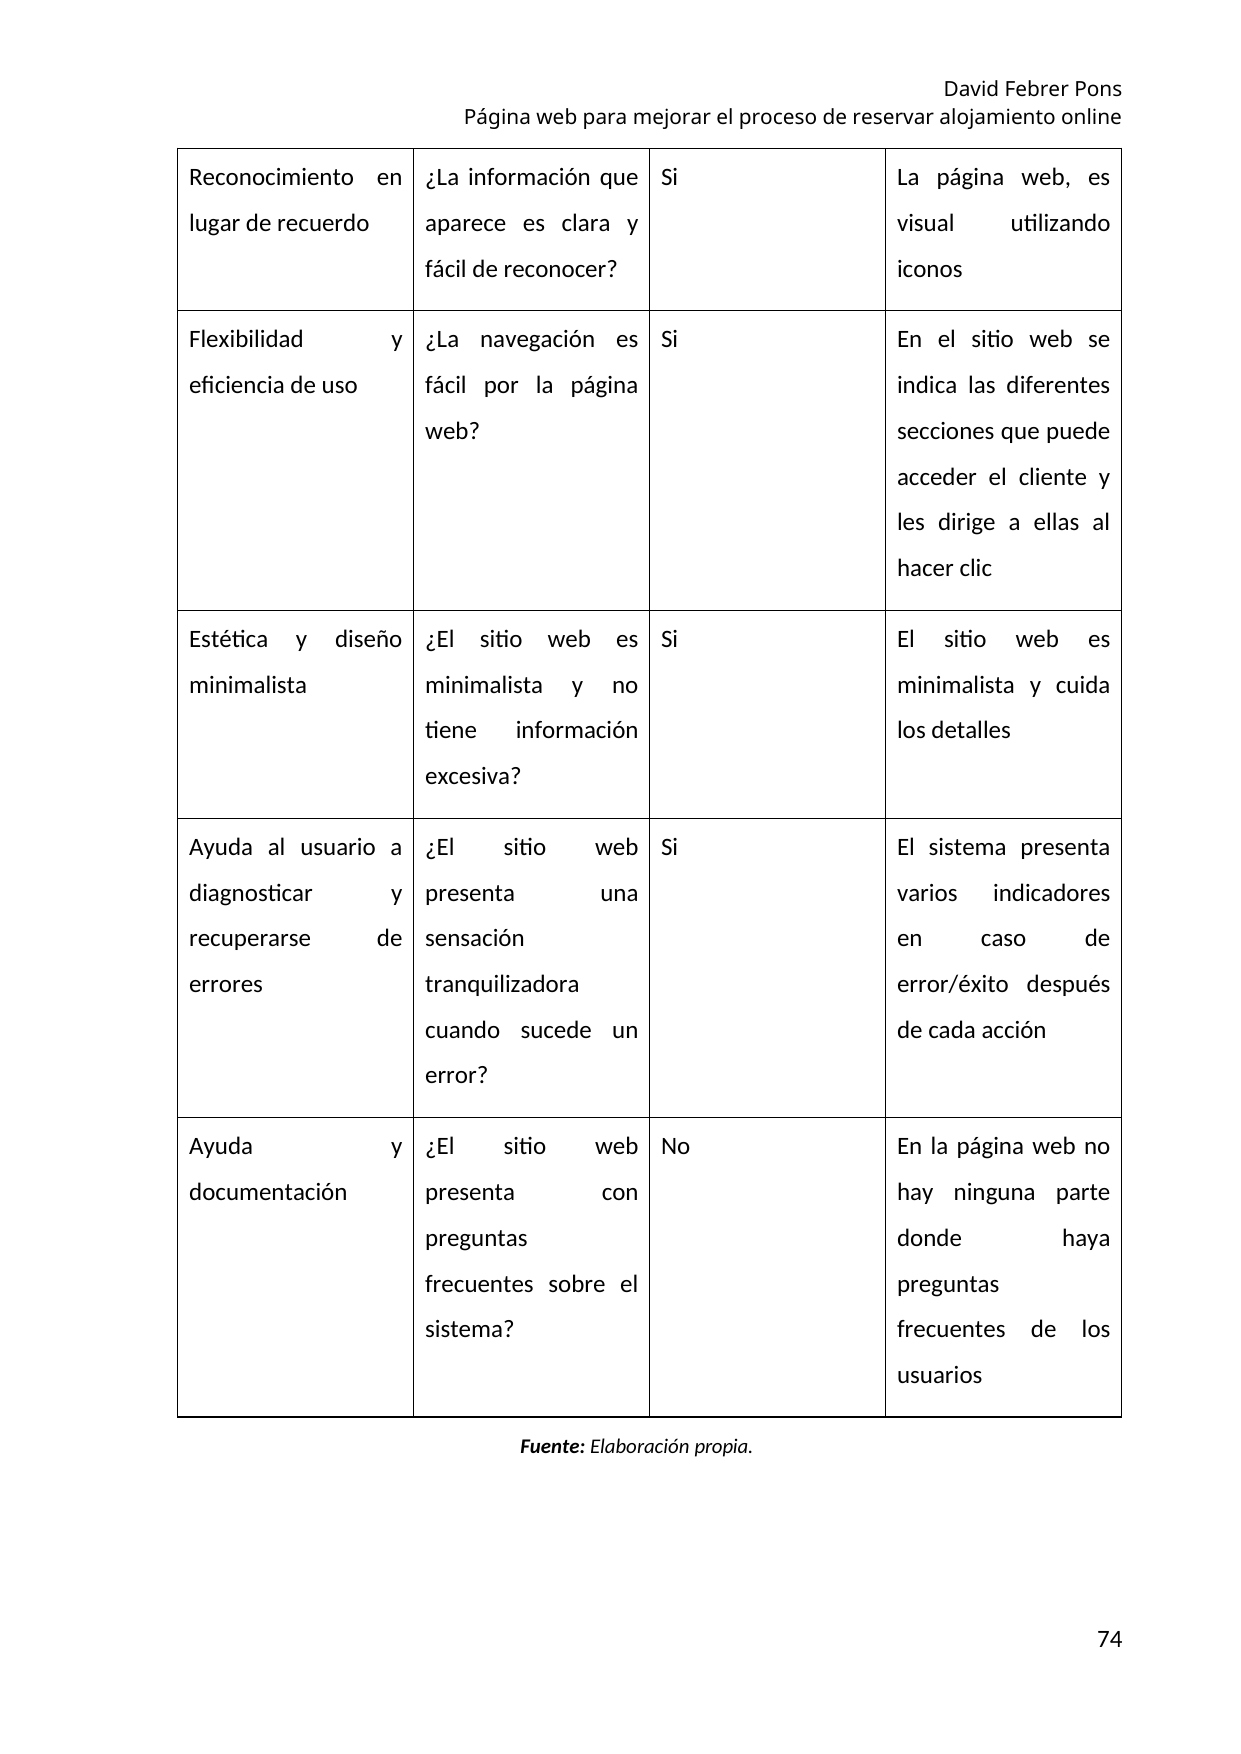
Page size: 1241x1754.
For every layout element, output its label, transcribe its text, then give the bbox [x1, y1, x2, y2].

table_cell ¿La navegación es fácil por la página web? [414, 311, 649, 609]
table_cell En la página web no hay ninguna parte donde haya preguntas frecuentes de los usuarios [886, 1118, 1121, 1416]
table_cell Si [650, 149, 885, 310]
table_cell Reconocimiento en lugar de recuerdo [178, 149, 413, 310]
table_cell El sitio web es minimalista y cuida los detalles [886, 611, 1121, 817]
table_cell Si [650, 819, 885, 1117]
table_cell Si [650, 311, 885, 609]
table_cell La página web, es visual utilizando iconos [886, 149, 1121, 310]
table_cell El sistema presenta varios indicadores en caso de error/éxito después de cada acción [886, 819, 1121, 1117]
table_cell ¿El sitio web es minimalista y no tiene información excesiva? [414, 611, 649, 817]
table_cell Si [650, 611, 885, 817]
table_cell Ayuda al usuario a diagnosticar y recuperarse de errores [178, 819, 413, 1117]
table_cell Ayuda y documentación [178, 1118, 413, 1416]
table_cell Flexibilidad y eficiencia de uso [178, 311, 413, 609]
table_cell Estética y diseño minimalista [178, 611, 413, 817]
table_cell ¿El sitio web presenta una sensación tranquilizadora cuando sucede un error? [414, 819, 649, 1117]
table_cell ¿La información que aparece es clara y fácil de reconocer? [414, 149, 649, 310]
table_cell ¿El sitio web presenta con preguntas frecuentes sobre el sistema? [414, 1118, 649, 1416]
text Fuente: Elaboración propia. [178, 1433, 1097, 1458]
table_cell En el sitio web se indica las diferentes secciones que puede acceder el cliente y les dirige a ellas al hacer clic [886, 311, 1121, 609]
table_cell No [650, 1118, 885, 1416]
